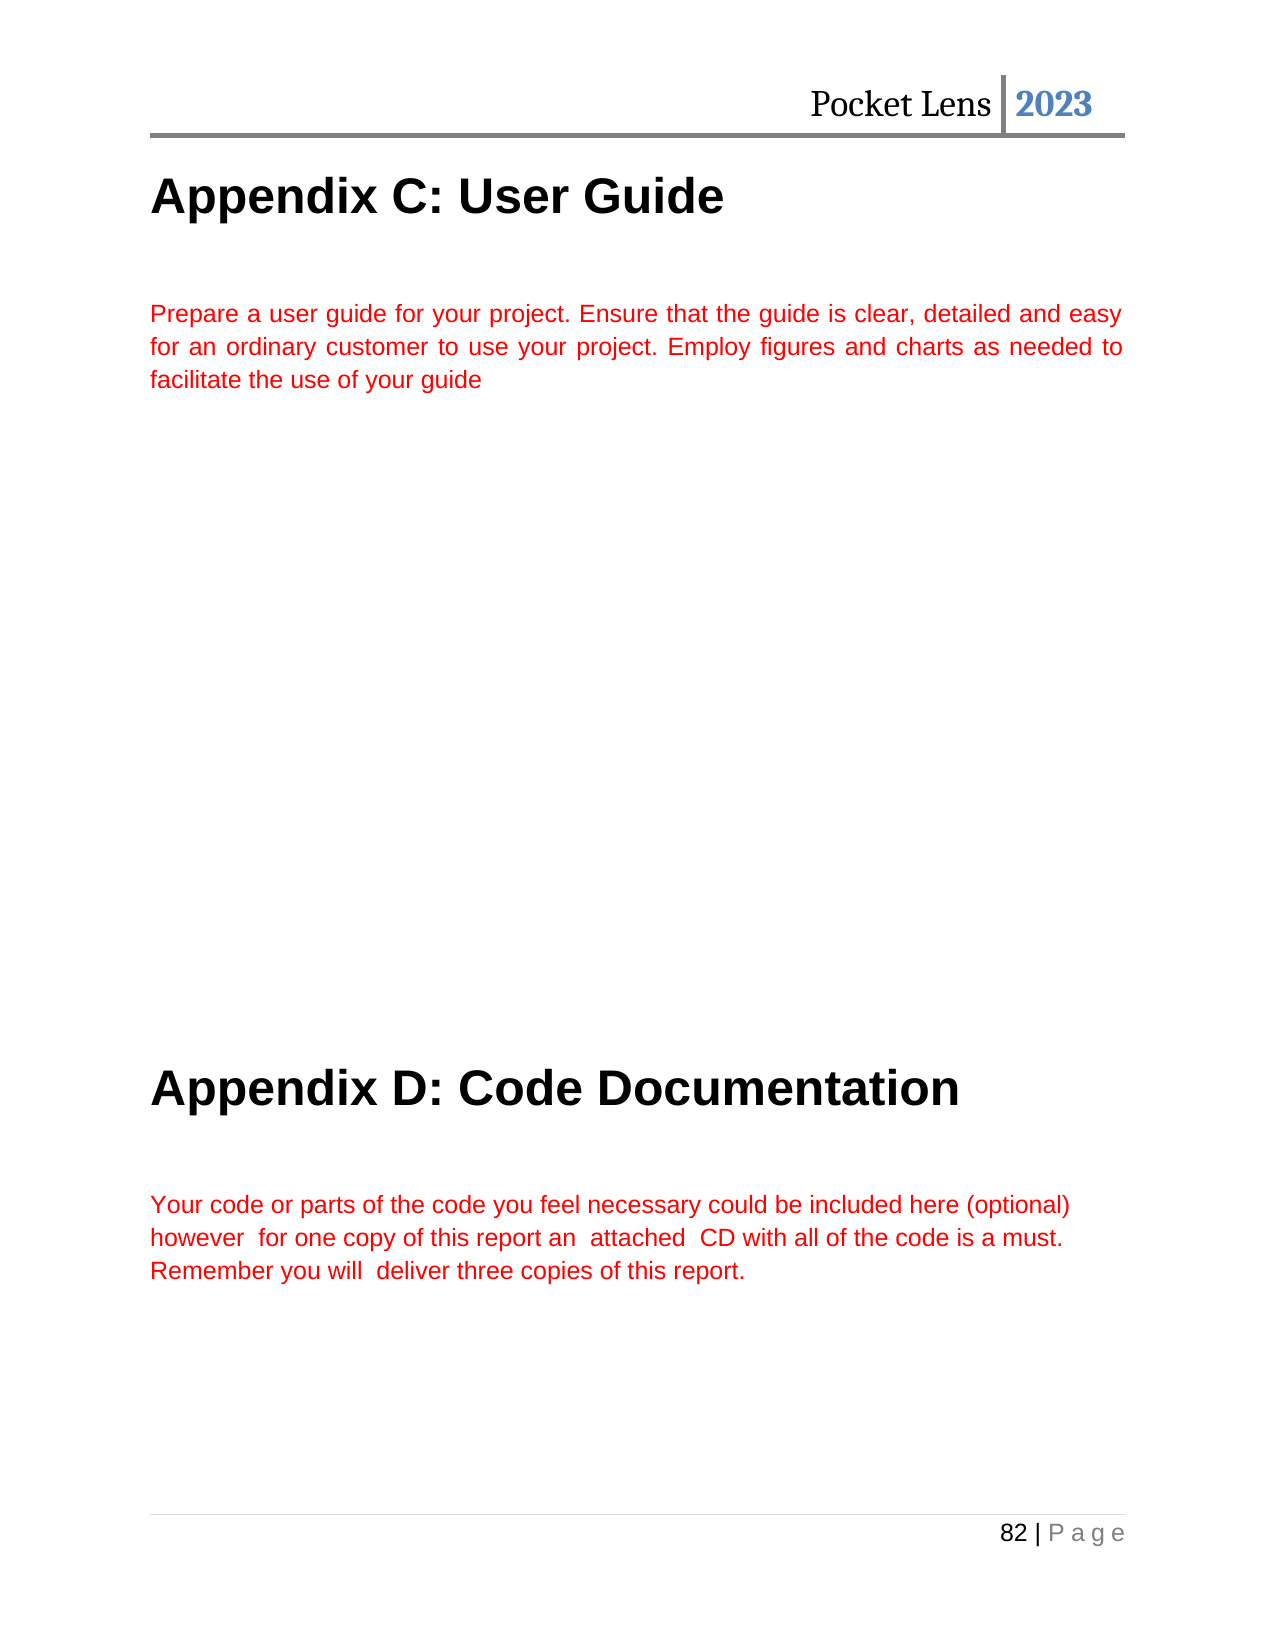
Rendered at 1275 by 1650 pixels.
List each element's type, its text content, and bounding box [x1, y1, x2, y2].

text Appendix C: User Guide [150, 167, 1125, 224]
text Remember you will deliver three copies of this report. [150, 1256, 1125, 1285]
text Prepare a user guide for your project. Ensure that the guide is clear, detailed and easy for an ordinary customer to use your project. Employ figures and charts as needed to facilitate the use of your guide [150, 299, 1125, 393]
text Your code or parts of the code you feel necessary could be included here (optional) however for one copy of this report an attached CD with all of the code is a must. [150, 1190, 1125, 1252]
text Appendix D: Code Documentation [150, 1058, 1125, 1116]
